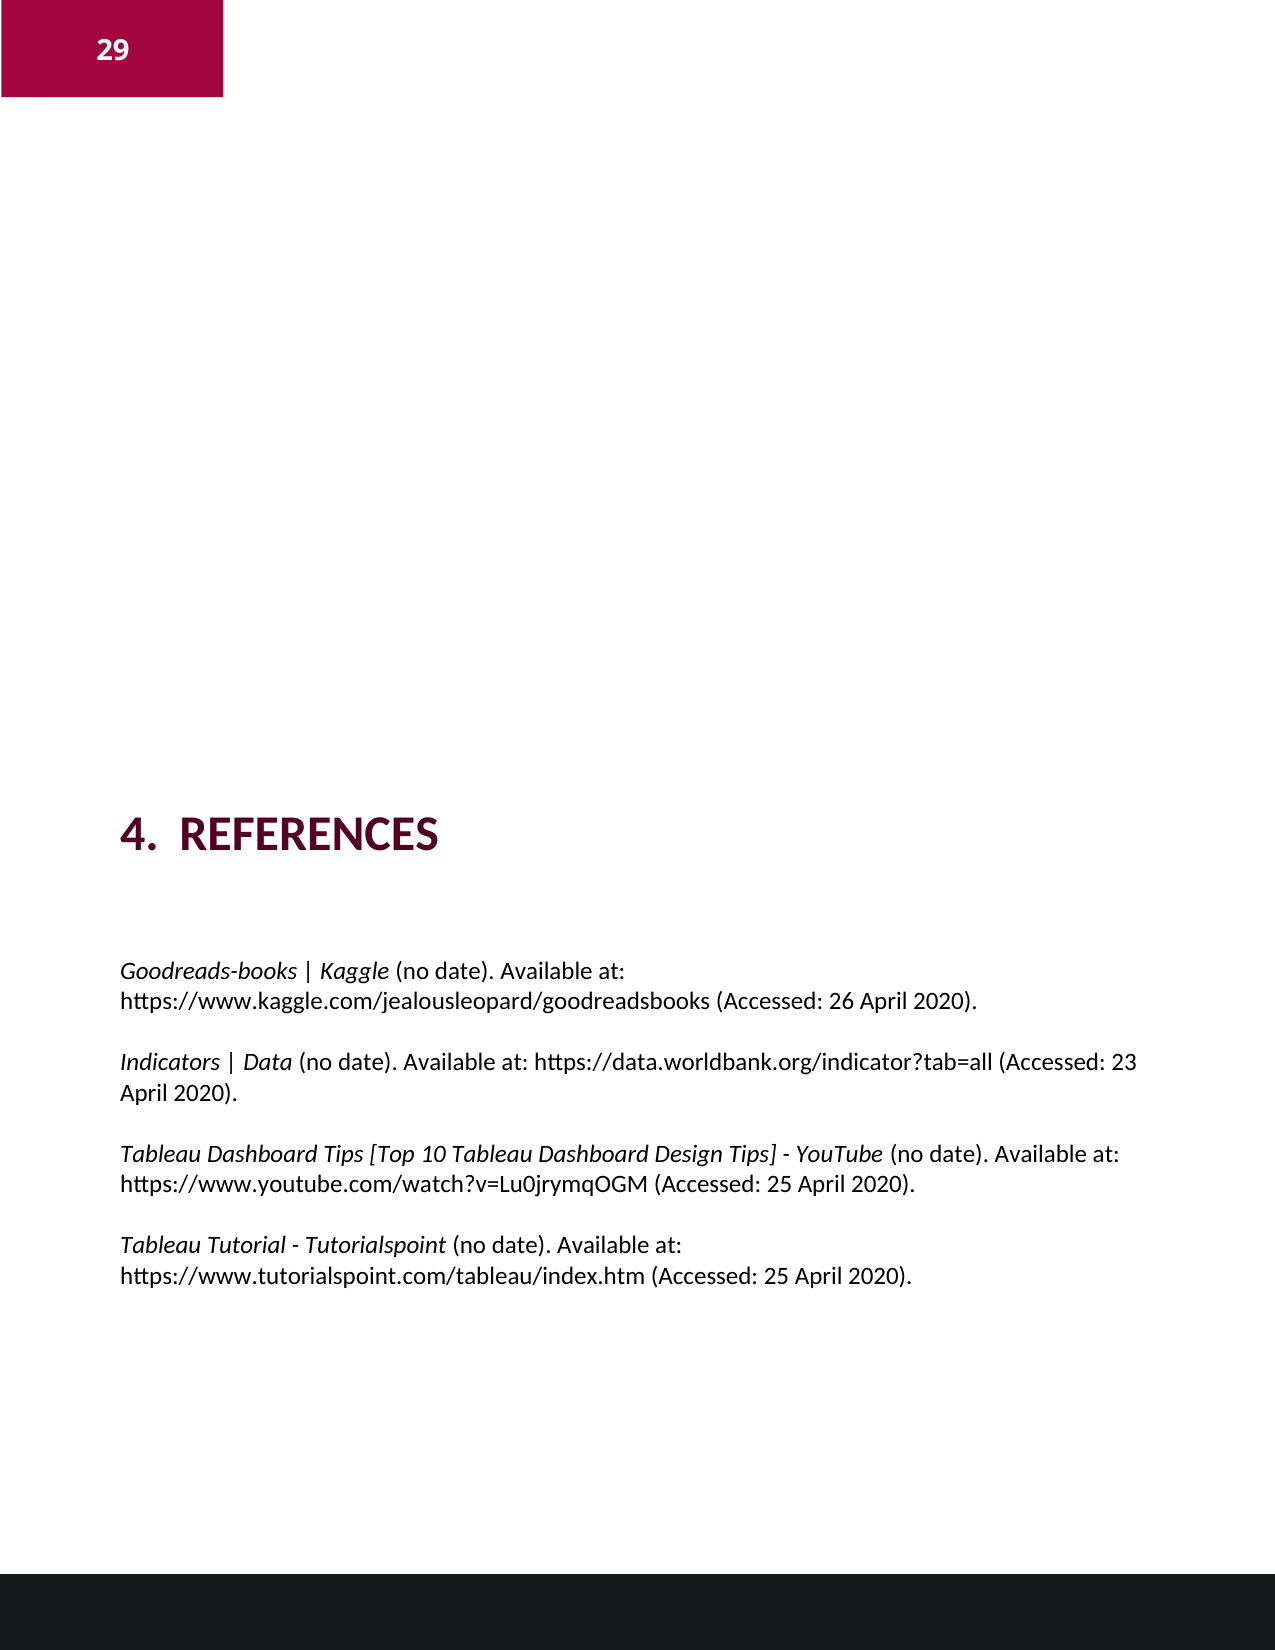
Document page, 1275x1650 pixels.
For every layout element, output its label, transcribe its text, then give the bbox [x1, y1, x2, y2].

subtitle REFERENCES [120, 802, 1155, 863]
text Tableau Tutorial - Tutorialspoint (no date). Available at: https://www.tutorialspoint.com/tableau/index.htm (Accessed: 25 April 2020). [120, 1229, 1155, 1291]
text Indicators | Data (no date). Available at: https://data.worldbank.org/indicator?tab=all (Accessed: 23 April 2020). [120, 1046, 1155, 1107]
text Tableau Dashboard Tips [Top 10 Tableau Dashboard Design Tips] - YouTube (no date). Available at: https://www.youtube.com/watch?v=Lu0jrymqOGM (Accessed: 25 April 2020). [120, 1138, 1155, 1199]
text Goodreads-books | Kaggle (no date). Available at: https://www.kaggle.com/jealousleopard/goodreadsbooks (Accessed: 26 April 2020). [120, 955, 1155, 1016]
